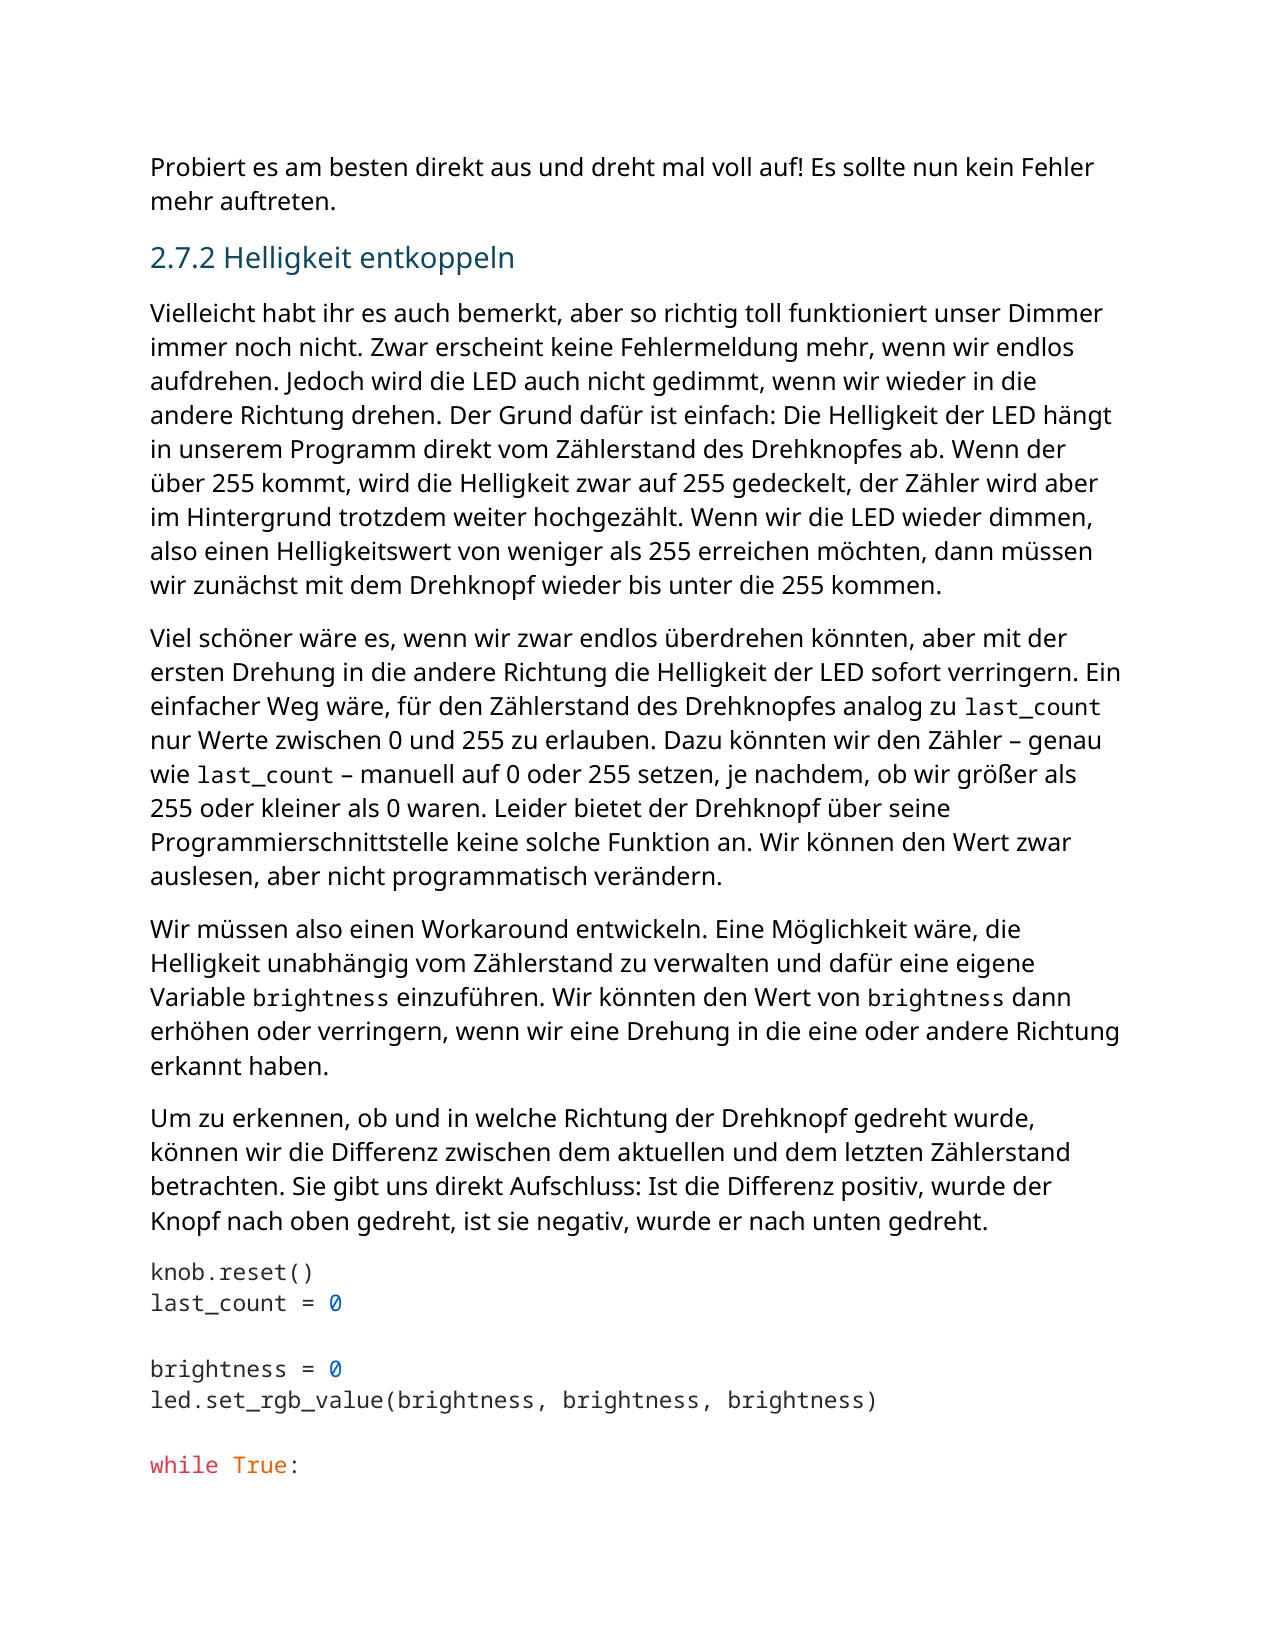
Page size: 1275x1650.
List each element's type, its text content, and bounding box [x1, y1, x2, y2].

text Viel schöner wäre es, wenn wir zwar endlos überdrehen könnten, aber mit der ersten Drehung in die andere Richtung die Helligkeit der LED sofort verringern. Ein einfacher Weg wäre, für den Zählerstand des Drehknopfes analog zu last_count nur Werte zwischen 0 und 255 zu erlauben. Dazu könnten wir den Zähler – genau wie last_count – manuell auf 0 oder 255 setzen, je nachdem, ob wir größer als 255 oder kleiner als 0 waren. Leider bietet der Drehknopf über seine Programmierschnittstelle keine solche Funktion an. Wir können den Wert zwar auslesen, aber nicht programmatisch verändern. [150, 621, 1125, 893]
text Vielleicht habt ihr es auch bemerkt, aber so richtig toll funktioniert unser Dimmer immer noch nicht. Zwar erscheint keine Fehlermeldung mehr, wenn wir endlos aufdrehen. Jedoch wird die LED auch nicht gedimmt, wenn wir wieder in die andere Richtung drehen. Der Grund dafür ist einfach: Die Helligkeit der LED hängt in unserem Programm direkt vom Zählerstand des Drehknopfes ab. Wenn der über 255 kommt, wird die Helligkeit zwar auf 255 gedeckelt, der Zähler wird aber im Hintergrund trotzdem weiter hochgezählt. Wenn wir die LED wieder dimmen, also einen Helligkeitswert von weniger als 255 erreichen möchten, dann müssen wir zunächst mit dem Drehknopf wieder bis unter die 255 kommen. [150, 295, 1125, 602]
text Um zu erkennen, ob und in welche Richtung der Drehknopf gedreht wurde, können wir die Differenz zwischen dem aktuellen und dem letzten Zählerstand betrachten. Sie gibt uns direkt Aufschluss: Ist die Differenz positiv, wurde der Knopf nach oben gedreht, ist sie negativ, wurde er nach unten gedreht. [150, 1101, 1125, 1237]
text Wir müssen also einen Workaround entwickeln. Eine Möglichkeit wäre, die Helligkeit unabhängig vom Zählerstand zu verwalten und dafür eine eigene Variable brightness einzuführen. Wir könnten den Wert von brightness dann erhöhen oder verringern, wenn wir eine Drehung in die eine oder andere Richtung erkannt haben. [150, 912, 1125, 1082]
text Probiert es am besten direkt aus und dreht mal voll auf! Es sollte nun kein Fehler mehr auftreten. [150, 150, 1125, 218]
subtitle 2.7.2 Helligkeit entkoppeln [150, 237, 1125, 277]
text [150, 1256, 1125, 1480]
